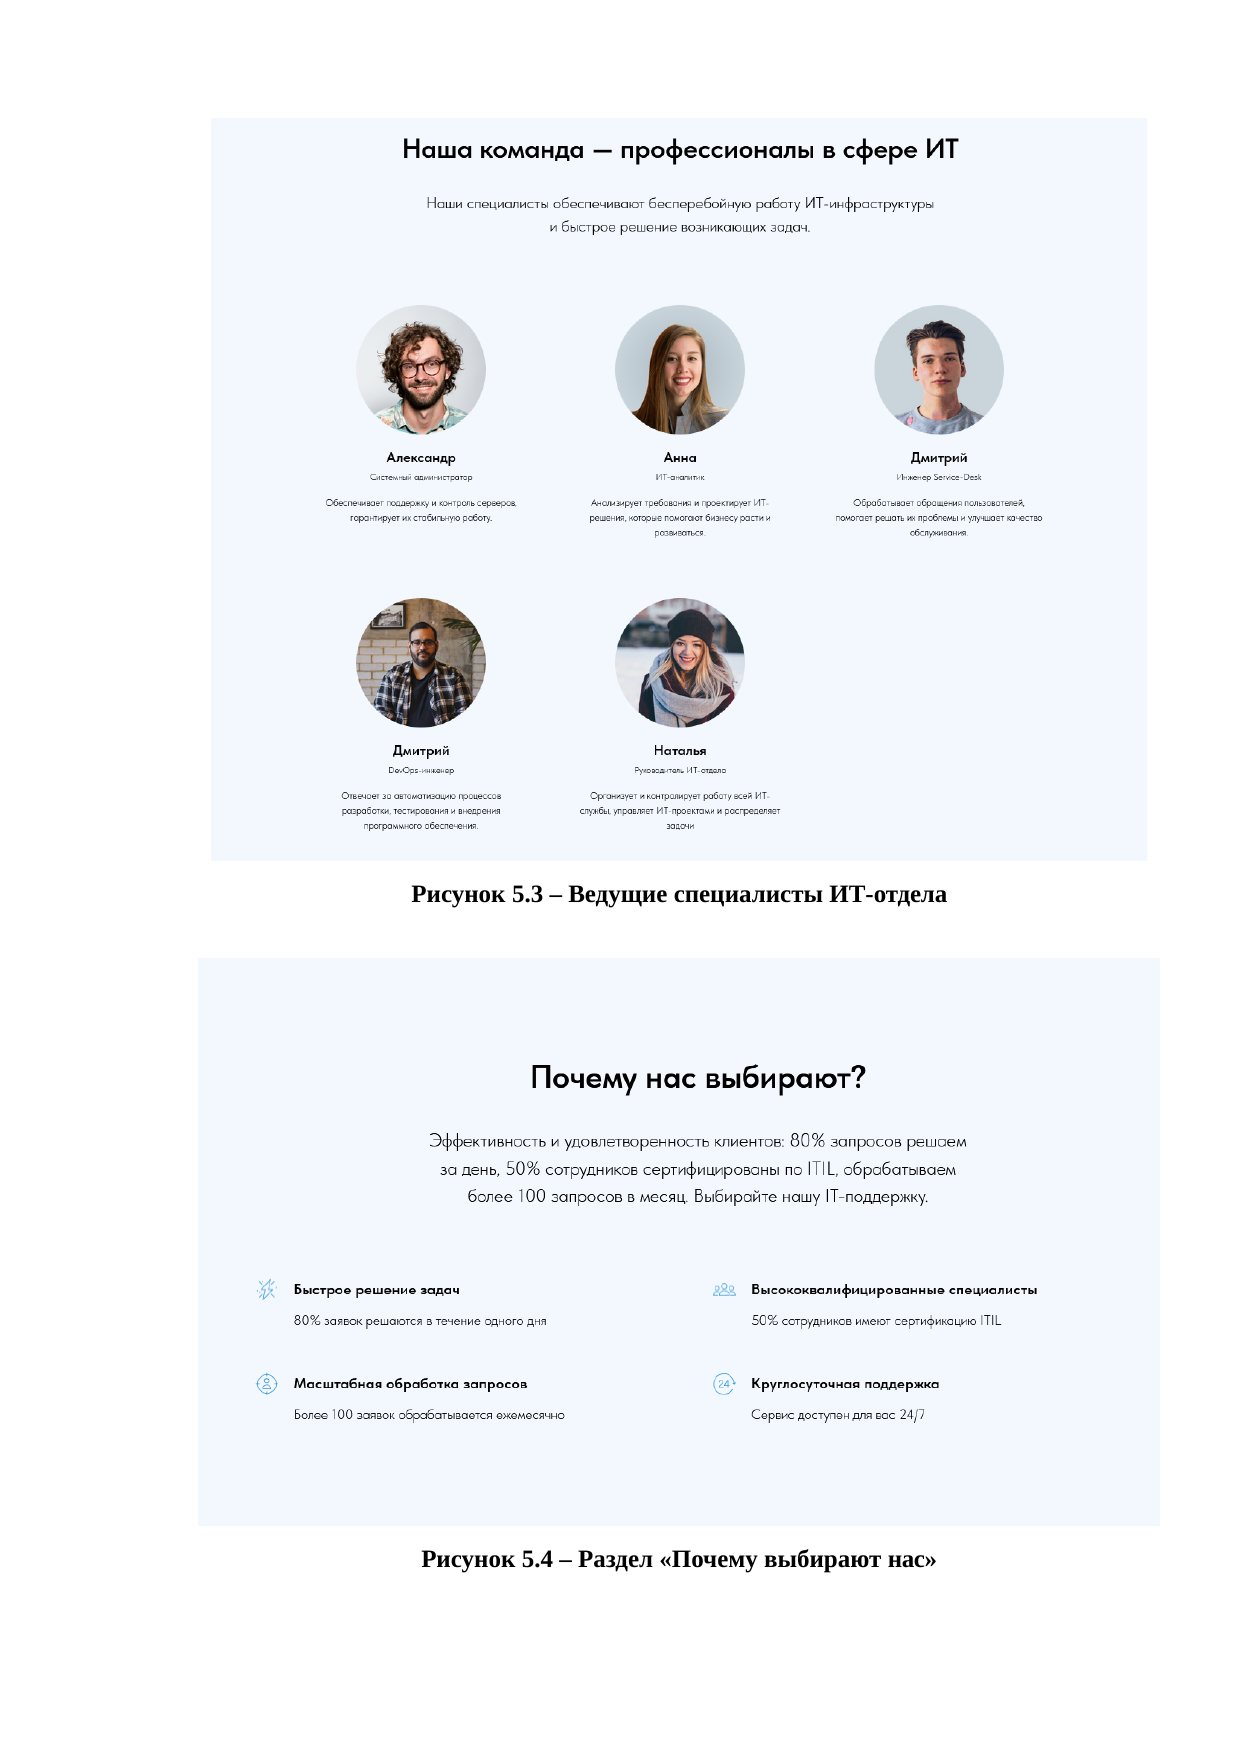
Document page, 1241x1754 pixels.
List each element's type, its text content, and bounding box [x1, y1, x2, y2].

picture [211, 118, 1148, 861]
picture [198, 958, 1161, 1526]
text Рисунок 5.3 – Ведущие специалисты ИТ-отдела [177, 879, 1181, 908]
text Рисунок 5.4 – Раздел «Почему выбирают нас» [177, 1544, 1181, 1573]
